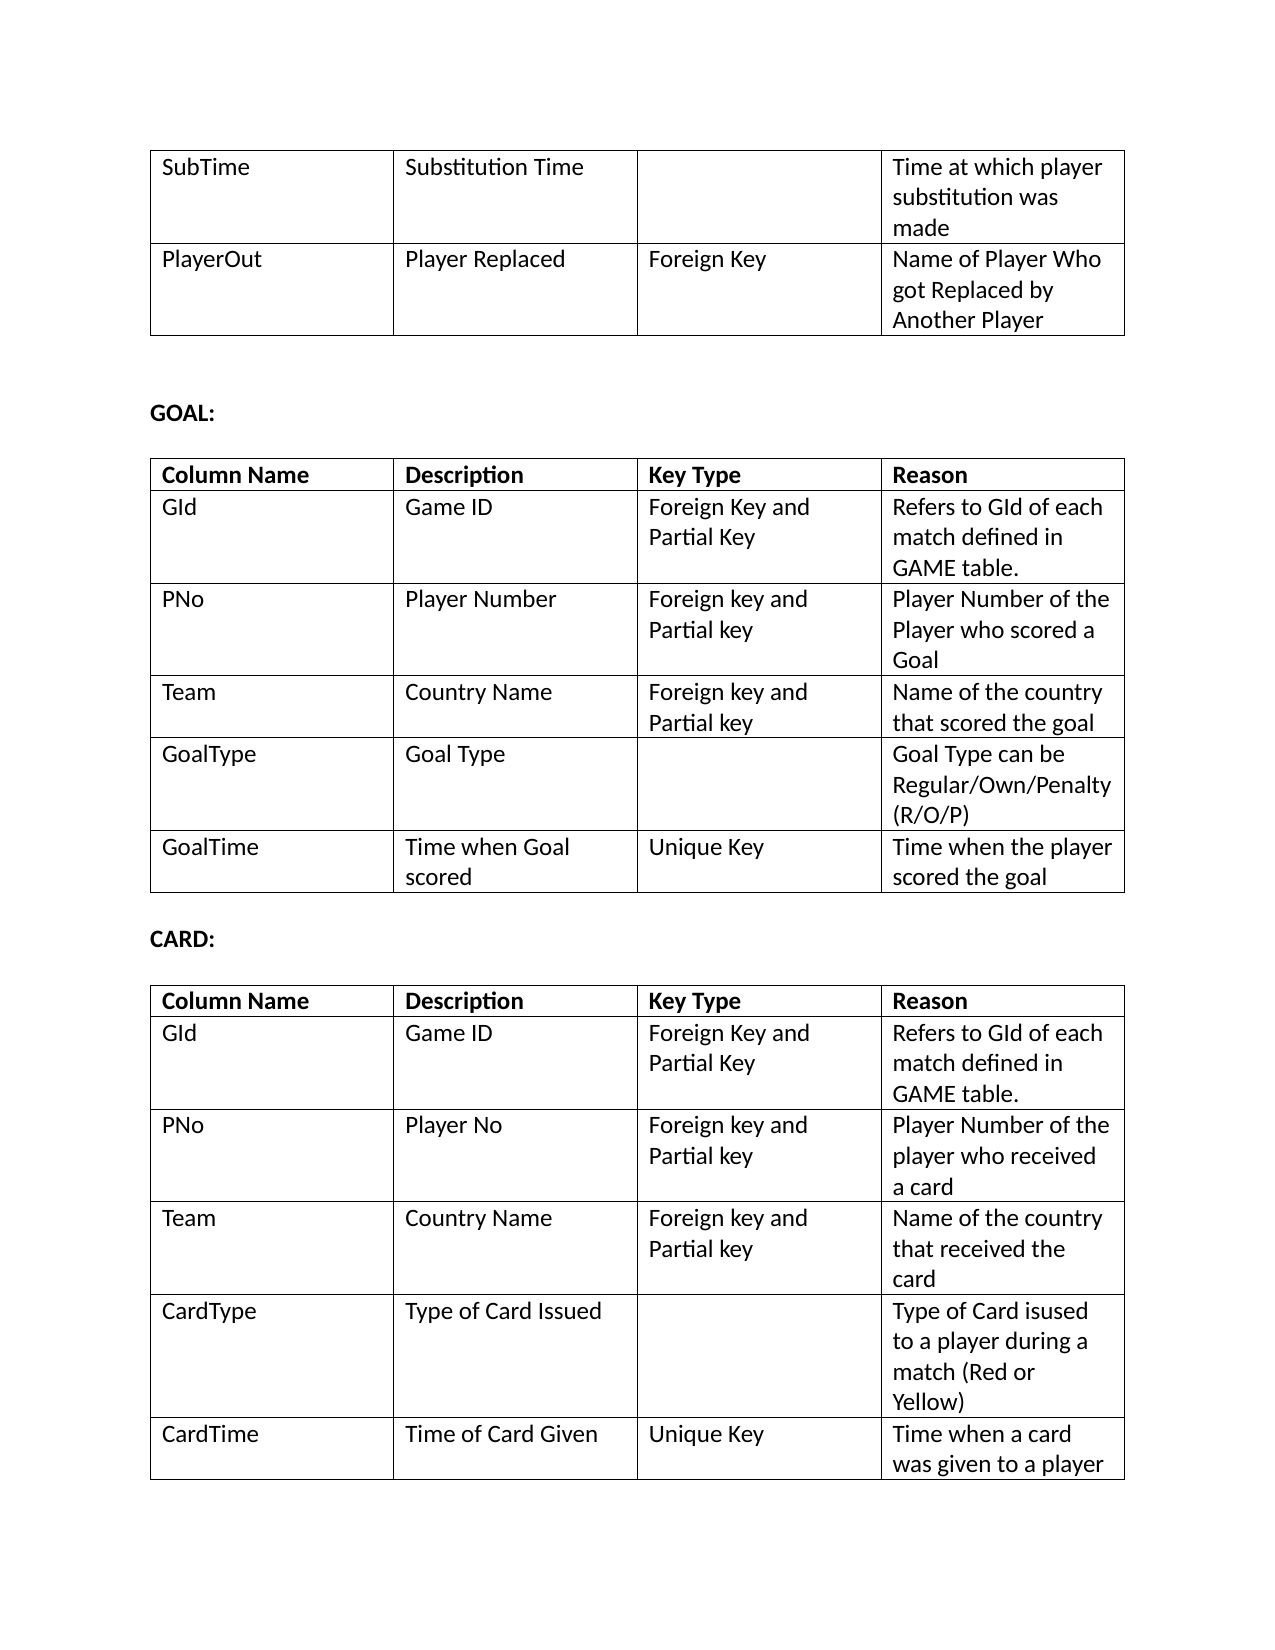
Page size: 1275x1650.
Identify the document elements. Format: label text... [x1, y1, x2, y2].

table_cell [638, 1295, 881, 1417]
text GOAL: [150, 397, 1125, 428]
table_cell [882, 1418, 1124, 1479]
table_header Column Name [151, 459, 393, 490]
table_cell Country Name [394, 676, 637, 737]
table_cell Player No [394, 1110, 637, 1201]
table_cell Time of Card Given [394, 1418, 637, 1479]
table_cell Unique Key [638, 831, 881, 892]
table_cell Team [151, 676, 393, 737]
table_cell Type of Card Issued [394, 1295, 637, 1417]
table_cell Time when the player scored the goal [882, 831, 1124, 892]
table_cell Foreign Key [638, 244, 881, 335]
table_cell Foreign Key and Partial Key [638, 491, 881, 582]
table_cell Name of the country that received the card [882, 1202, 1124, 1294]
table_cell Refers to GId of each match defined in GAME table. [882, 491, 1124, 582]
table_cell Goal Type can be Regular/Own/Penalty (R/O/P) [882, 738, 1124, 830]
table_cell [638, 151, 881, 243]
table_cell Player Number of the player who received a card [882, 1110, 1124, 1201]
table_cell CardTime [151, 1418, 393, 1479]
table_cell Name of the country that scored the goal [882, 676, 1124, 737]
table_cell Name of Player Who got Replaced by Another Player [882, 244, 1124, 335]
table_cell Country Name [394, 1202, 637, 1294]
table_cell GoalType [151, 738, 393, 830]
table_header Reason [882, 459, 1124, 490]
table_cell GId [151, 1017, 393, 1109]
table_cell Time when Goal scored [394, 831, 637, 892]
table_cell Time at which player substitution was made [882, 151, 1124, 243]
table_cell CardType [151, 1295, 393, 1417]
table_cell Game ID [394, 491, 637, 582]
table_header Column Name [151, 986, 393, 1016]
table_cell Type of Card isused to a player during a match (Red or Yellow) [882, 1295, 1124, 1417]
table_cell Foreign key and Partial key [638, 1202, 881, 1294]
table_header Reason [882, 986, 1124, 1016]
table_cell PNo [151, 1110, 393, 1201]
table_cell Foreign key and Partial key [638, 584, 881, 675]
table_cell Player Number [394, 584, 637, 675]
table_cell [638, 738, 881, 830]
table_cell Foreign key and Partial key [638, 676, 881, 737]
table_header Description [394, 459, 637, 490]
table_cell Unique Key [638, 1418, 881, 1479]
table_cell Team [151, 1202, 393, 1294]
table_cell PNo [151, 584, 393, 675]
table_cell Foreign Key and Partial Key [638, 1017, 881, 1109]
table_cell Foreign key and Partial key [638, 1110, 881, 1201]
table_cell Goal Type [394, 738, 637, 830]
table_cell GoalTime [151, 831, 393, 892]
table_cell Player Replaced [394, 244, 637, 335]
table_cell Player Number of the Player who scored a Goal [882, 584, 1124, 675]
table_cell SubTime [151, 151, 393, 243]
table_cell Game ID [394, 1017, 637, 1109]
table_header Key Type [638, 986, 881, 1016]
text CARD: [150, 923, 1125, 954]
table_cell PlayerOut [151, 244, 393, 335]
table_cell GId [151, 491, 393, 582]
table_cell Substitution Time [394, 151, 637, 243]
table_cell Refers to GId of each match defined in GAME table. [882, 1017, 1124, 1109]
table_header Key Type [638, 459, 881, 490]
table_header Description [394, 986, 637, 1016]
